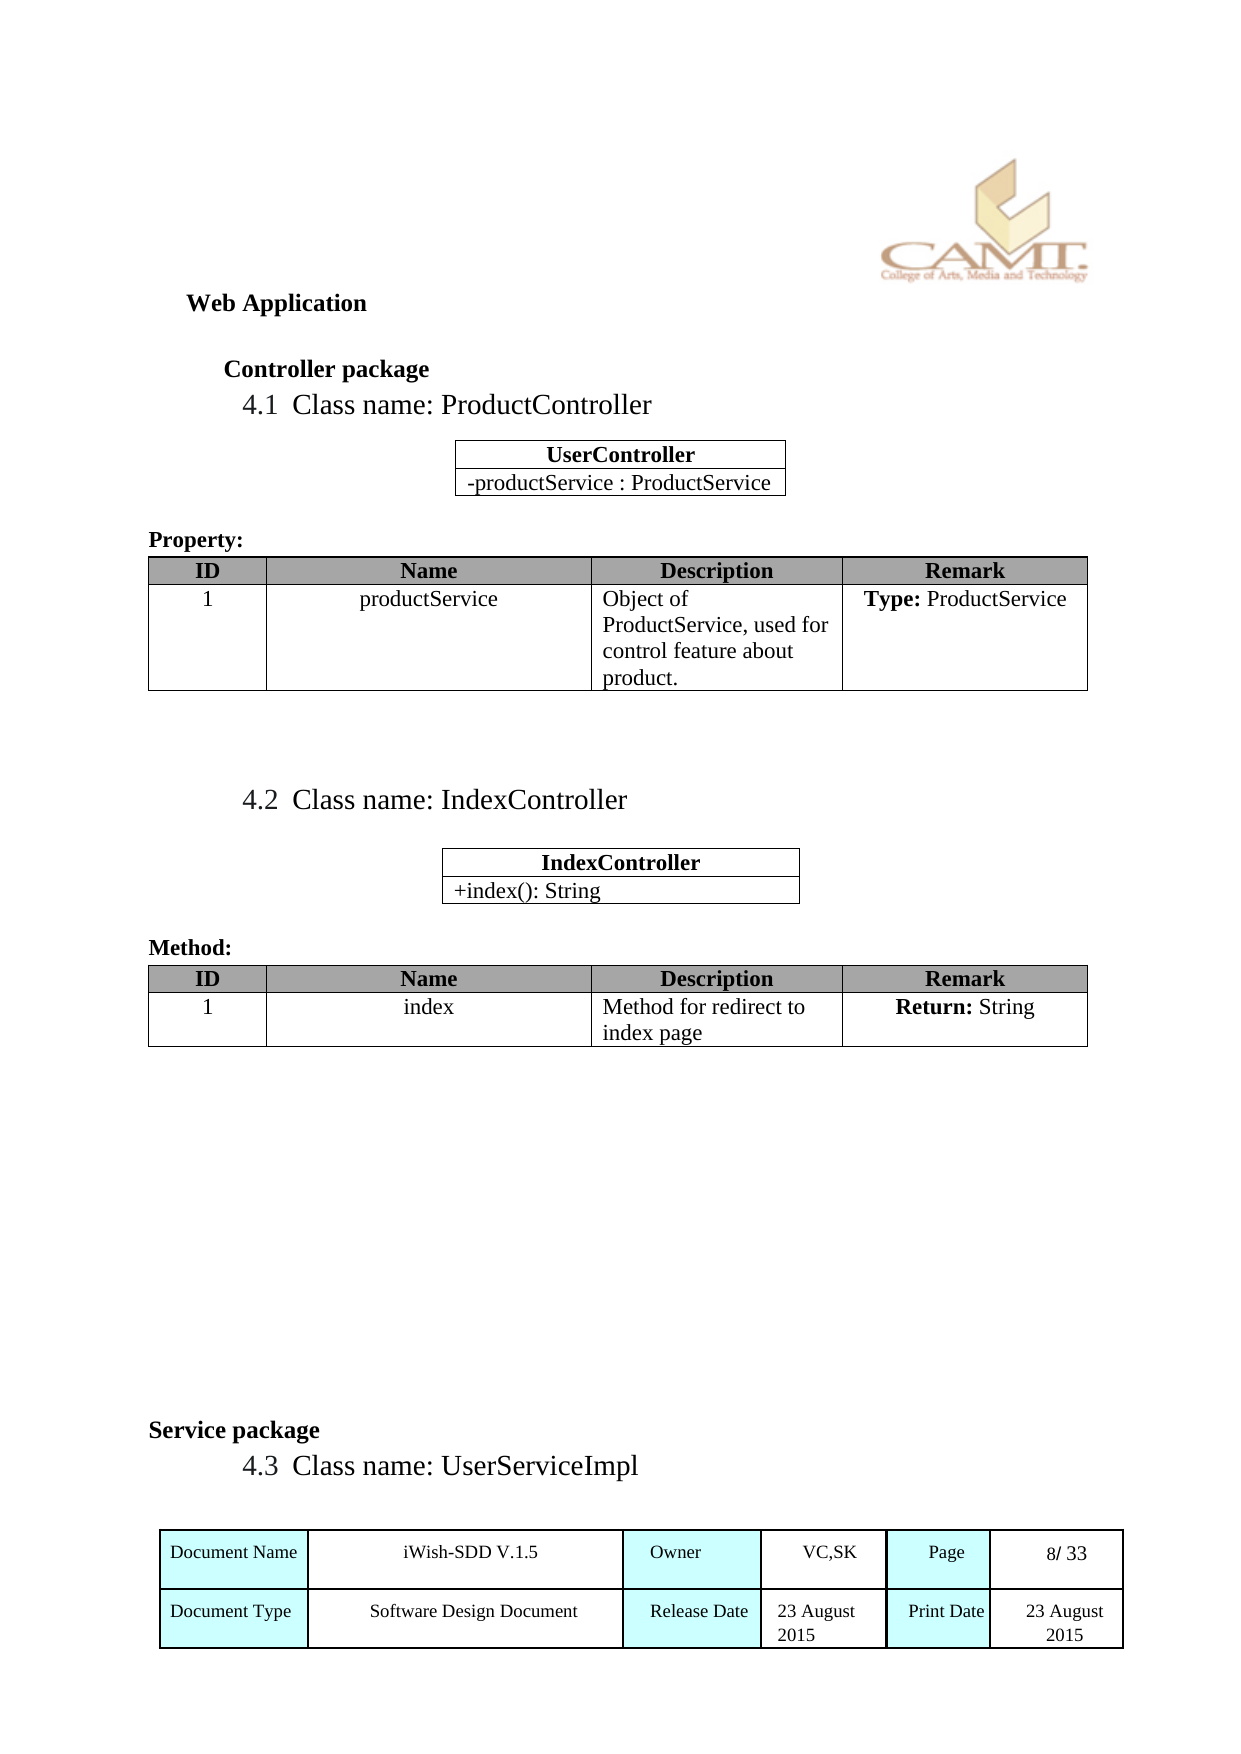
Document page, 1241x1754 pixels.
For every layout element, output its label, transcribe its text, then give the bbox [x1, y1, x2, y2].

text Property: [148, 526, 1093, 552]
table_cell Type: ProductService [843, 585, 1087, 690]
table_cell productService [267, 585, 591, 690]
list Class name: UserServiceImpl [242, 1448, 1093, 1482]
table_header Name [267, 966, 591, 992]
table_header Name [267, 558, 591, 584]
table_cell Method for redirect to index page [592, 993, 842, 1046]
text Method: [148, 934, 1093, 961]
table_cell Return: String [843, 993, 1087, 1046]
table_header ID [149, 558, 266, 584]
table_header Description [592, 558, 842, 584]
table_cell +index(): String [443, 877, 799, 903]
table_header ID [149, 966, 266, 992]
list Class name: ProductController [242, 387, 1093, 421]
table_header Remark [843, 966, 1087, 992]
table_header Remark [843, 558, 1087, 584]
table_header UserController [456, 441, 785, 467]
table_cell -productService : ProductService [456, 469, 785, 495]
table_cell 1 [149, 585, 266, 690]
text Controller package [148, 354, 1093, 383]
table_cell index [267, 993, 591, 1046]
table_cell Object of ProductService, used for control feature about product. [592, 585, 842, 690]
picture [869, 150, 1094, 285]
text Web Application [148, 288, 1093, 317]
table_header IndexController [443, 849, 799, 876]
table_header Description [592, 966, 842, 992]
text Service package [148, 1415, 1093, 1444]
table_cell 1 [149, 993, 266, 1046]
list Class name: IndexController [242, 782, 1093, 815]
